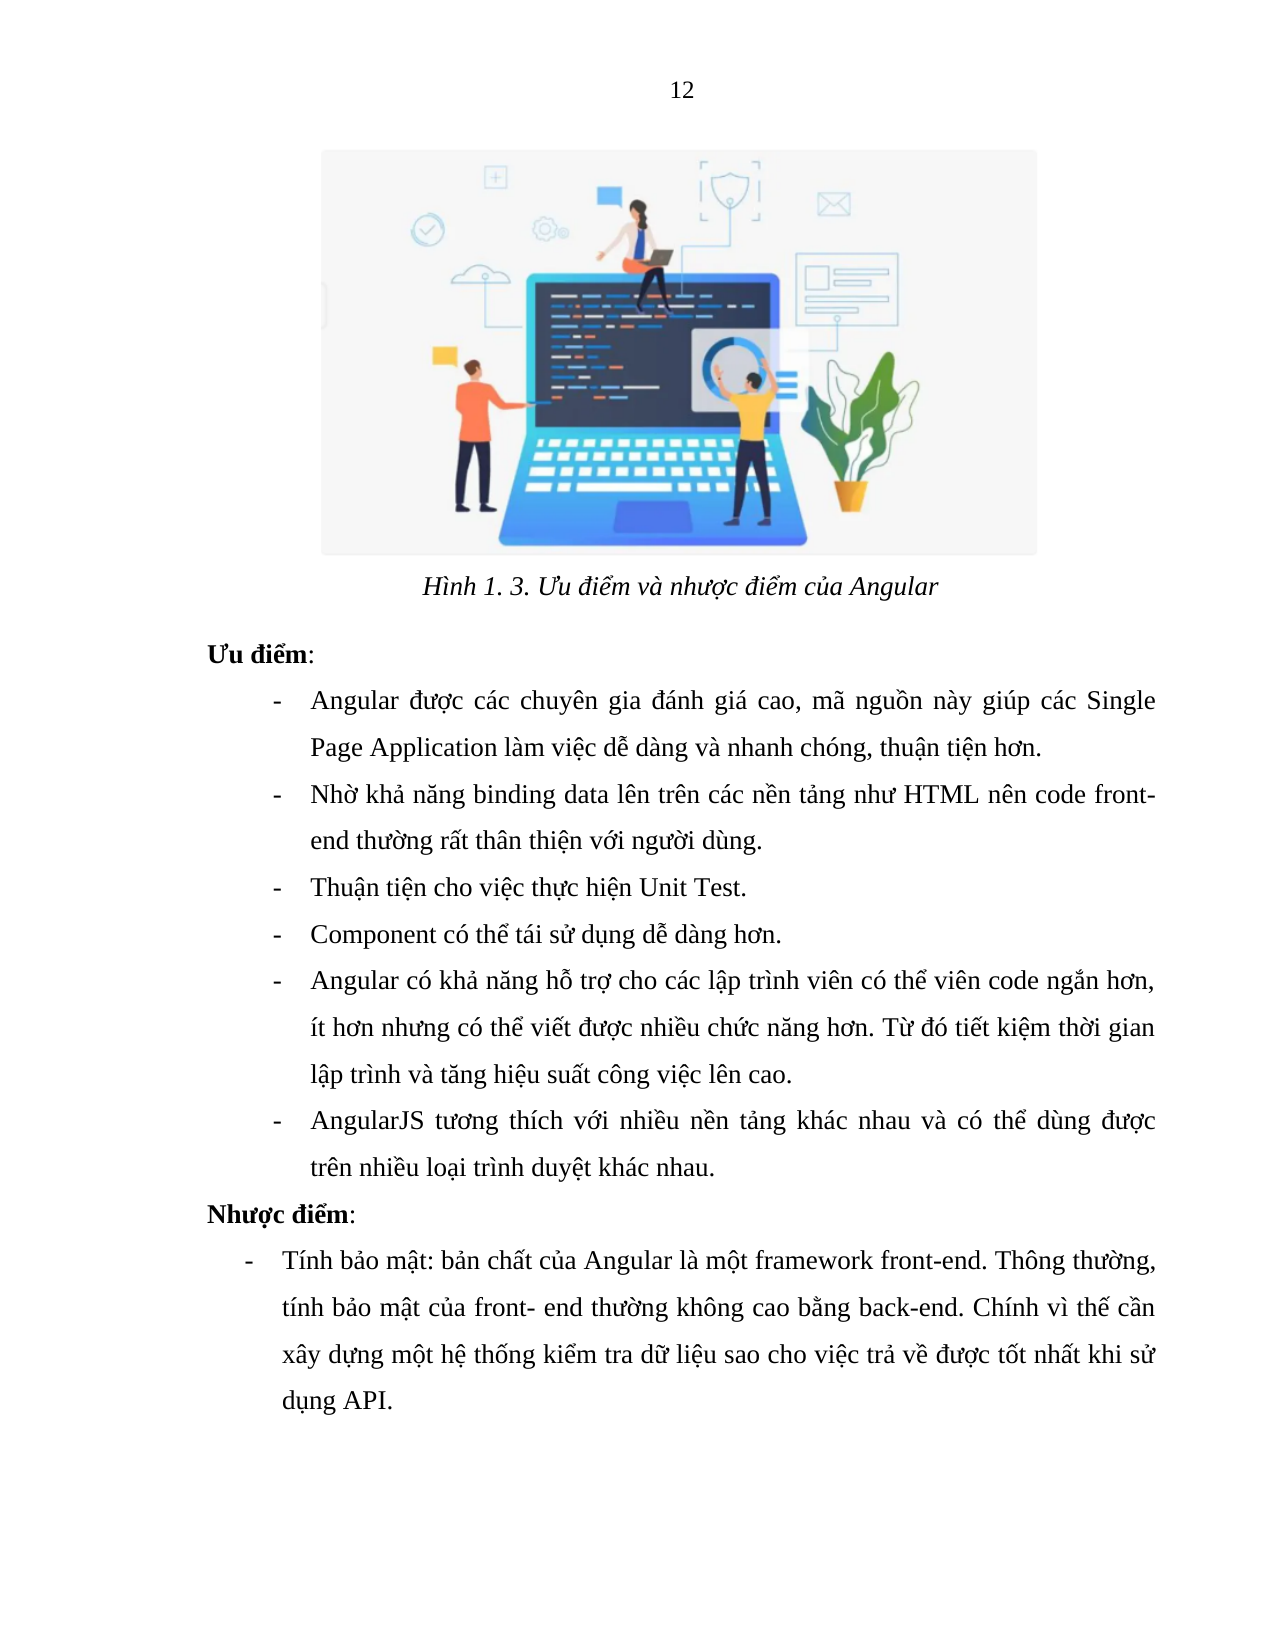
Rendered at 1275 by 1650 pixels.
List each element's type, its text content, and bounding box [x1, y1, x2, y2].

picture [320, 147, 1043, 556]
text Hình 1. 3. Ưu điểm và nhược điểm của Angular [207, 570, 1157, 601]
list Tính bảo mật: bản chất của Angular là một framework front-end. Thông thường, tính bảo mật của front- end thường không cao bằng back-end. Chính vì thế cần xây dựng một hệ thống kiểm tra dữ liệu sao cho việc trả về được tốt nhất khi sử dụng API. [244, 1244, 1157, 1416]
text Nhược điểm: [207, 1198, 1157, 1229]
text Ưu điểm: [207, 638, 1157, 669]
list Component có thể tái sử dụng dễ dàng hơn. [273, 918, 1157, 949]
list Nhờ khả năng binding data lên trên các nền tảng như HTML nên code front- end thường rất thân thiện với người dùng. [273, 778, 1157, 856]
list Thuận tiện cho việc thực hiện Unit Test. [273, 871, 1157, 902]
list Angular có khả năng hỗ trợ cho các lập trình viên có thể viên code ngắn hơn, ít hơn nhưng có thể viết được nhiều chức năng hơn. Từ đó tiết kiệm thời gian lập trình và tăng hiệu suất công việc lên cao. [273, 964, 1157, 1089]
list AngularJS tương thích với nhiều nền tảng khác nhau và có thể dùng được trên nhiều loại trình duyệt khác nhau. [273, 1104, 1157, 1182]
list Angular được các chuyên gia đánh giá cao, mã nguồn này giúp các Single Page Application làm việc dễ dàng và nhanh chóng, thuận tiện hơn. [273, 684, 1157, 762]
